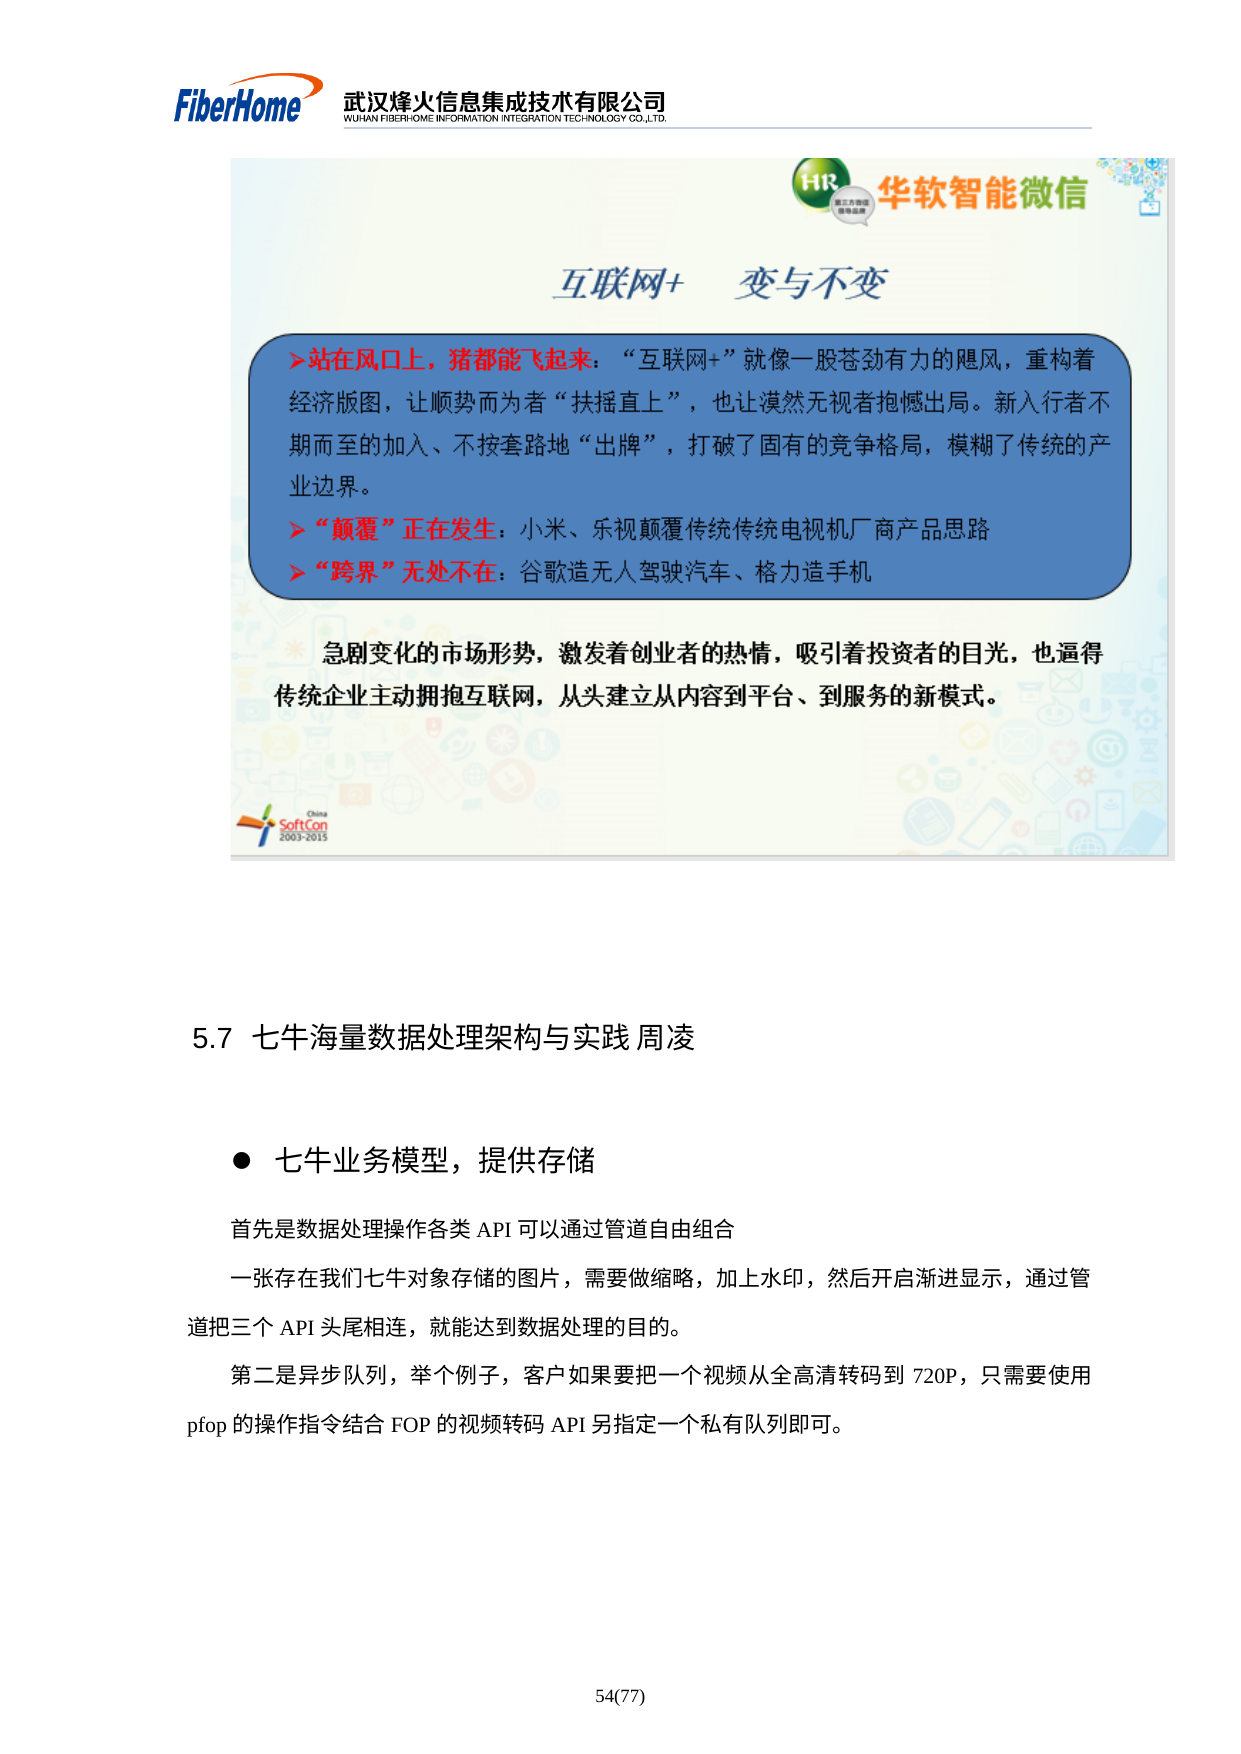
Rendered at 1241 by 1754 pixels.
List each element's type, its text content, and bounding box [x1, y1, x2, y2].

list 第二是异步队列，举个例子，客户如果要把一个视频从全高清转码到 720P，只需要使用 pfop 的操作指令结合 FOP 的视频转码 API 另指定一个私有队列即可。 [187, 1357, 1092, 1439]
list 一张存在我们七牛对象存储的图片，需要做缩略，加上水印，然后开启渐进显示，通过管道把三个 API 头尾相连，就能达到数据处理的目的。 [187, 1260, 1092, 1342]
picture [148, 59, 1092, 143]
picture [230, 158, 1176, 861]
subtitle 七牛海量数据处理架构与实践 周凌 [192, 1003, 1092, 1068]
list 七牛业务模型，提供存储 [231, 1126, 1092, 1191]
list 首先是数据处理操作各类 API 可以通过管道自由组合 [187, 1212, 1092, 1244]
